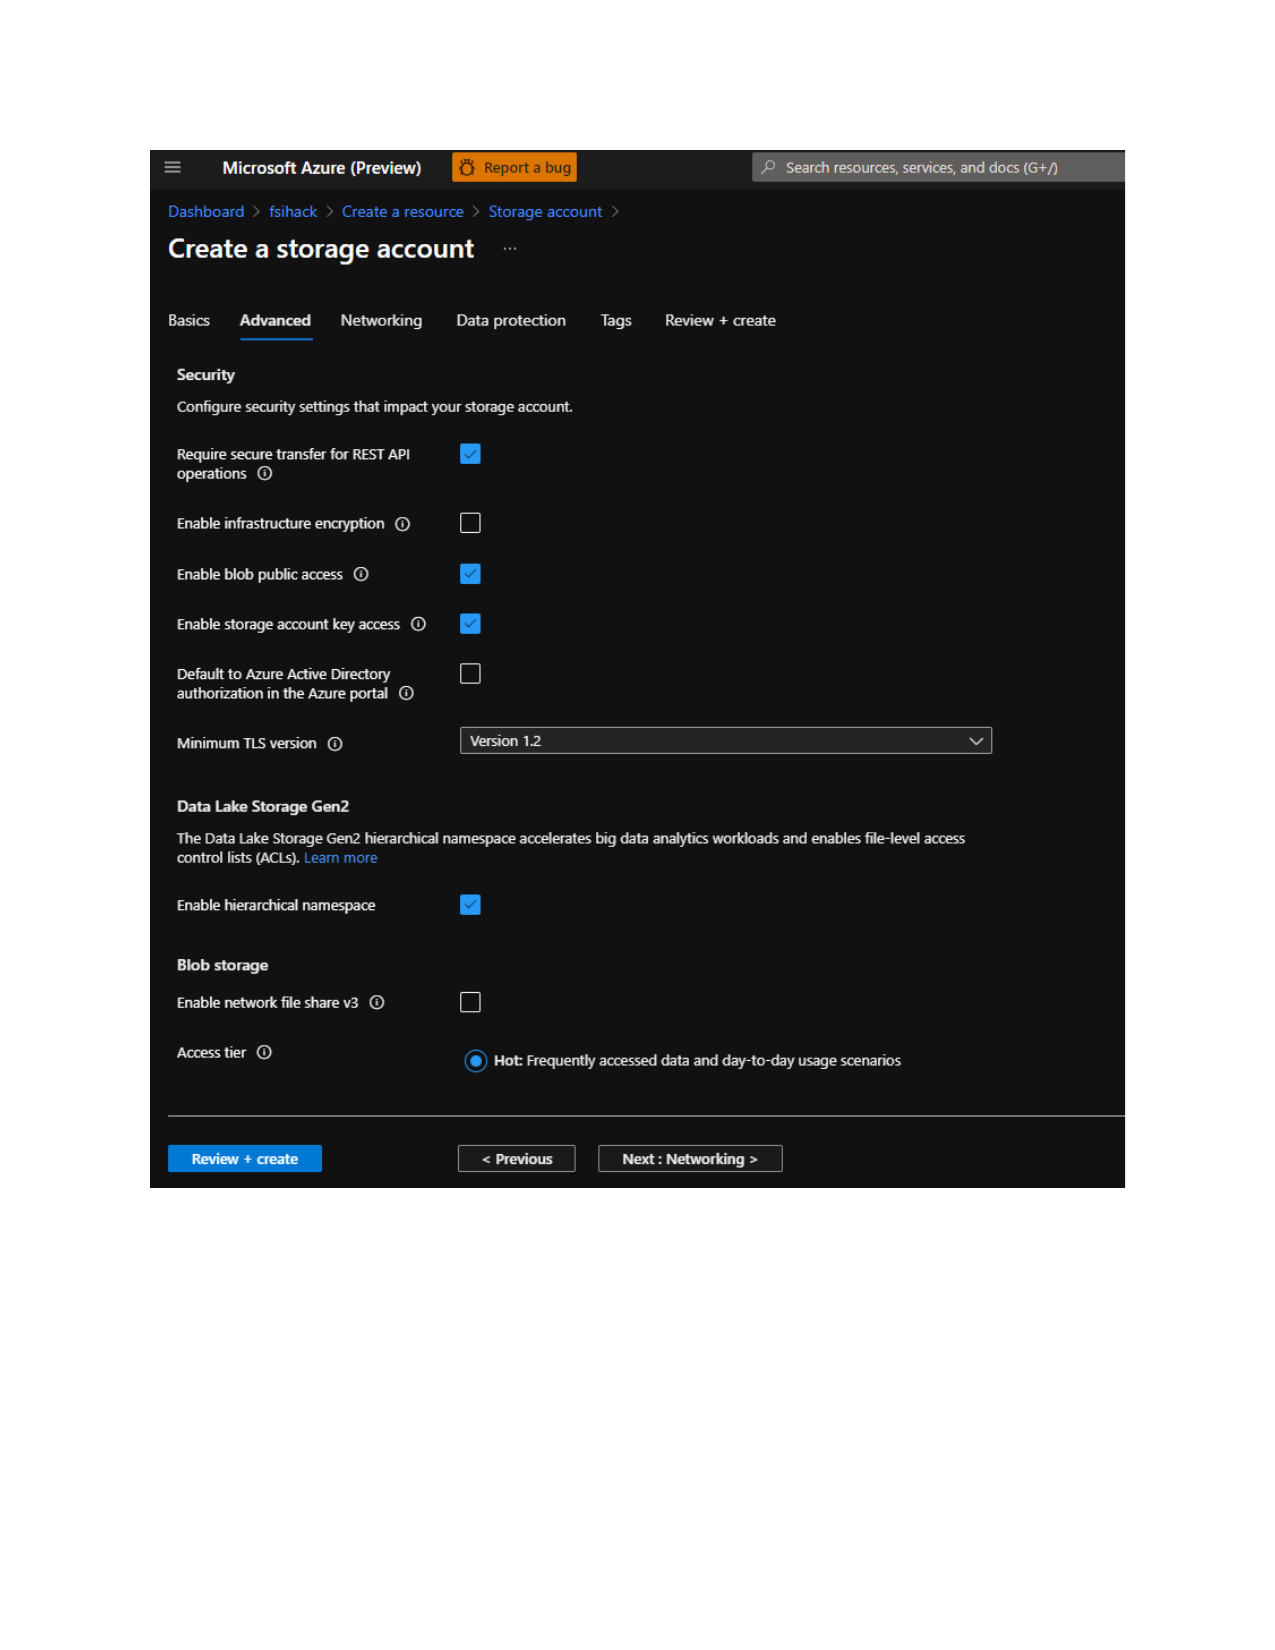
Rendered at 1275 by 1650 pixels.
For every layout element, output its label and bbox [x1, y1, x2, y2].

picture [150, 150, 1125, 1188]
